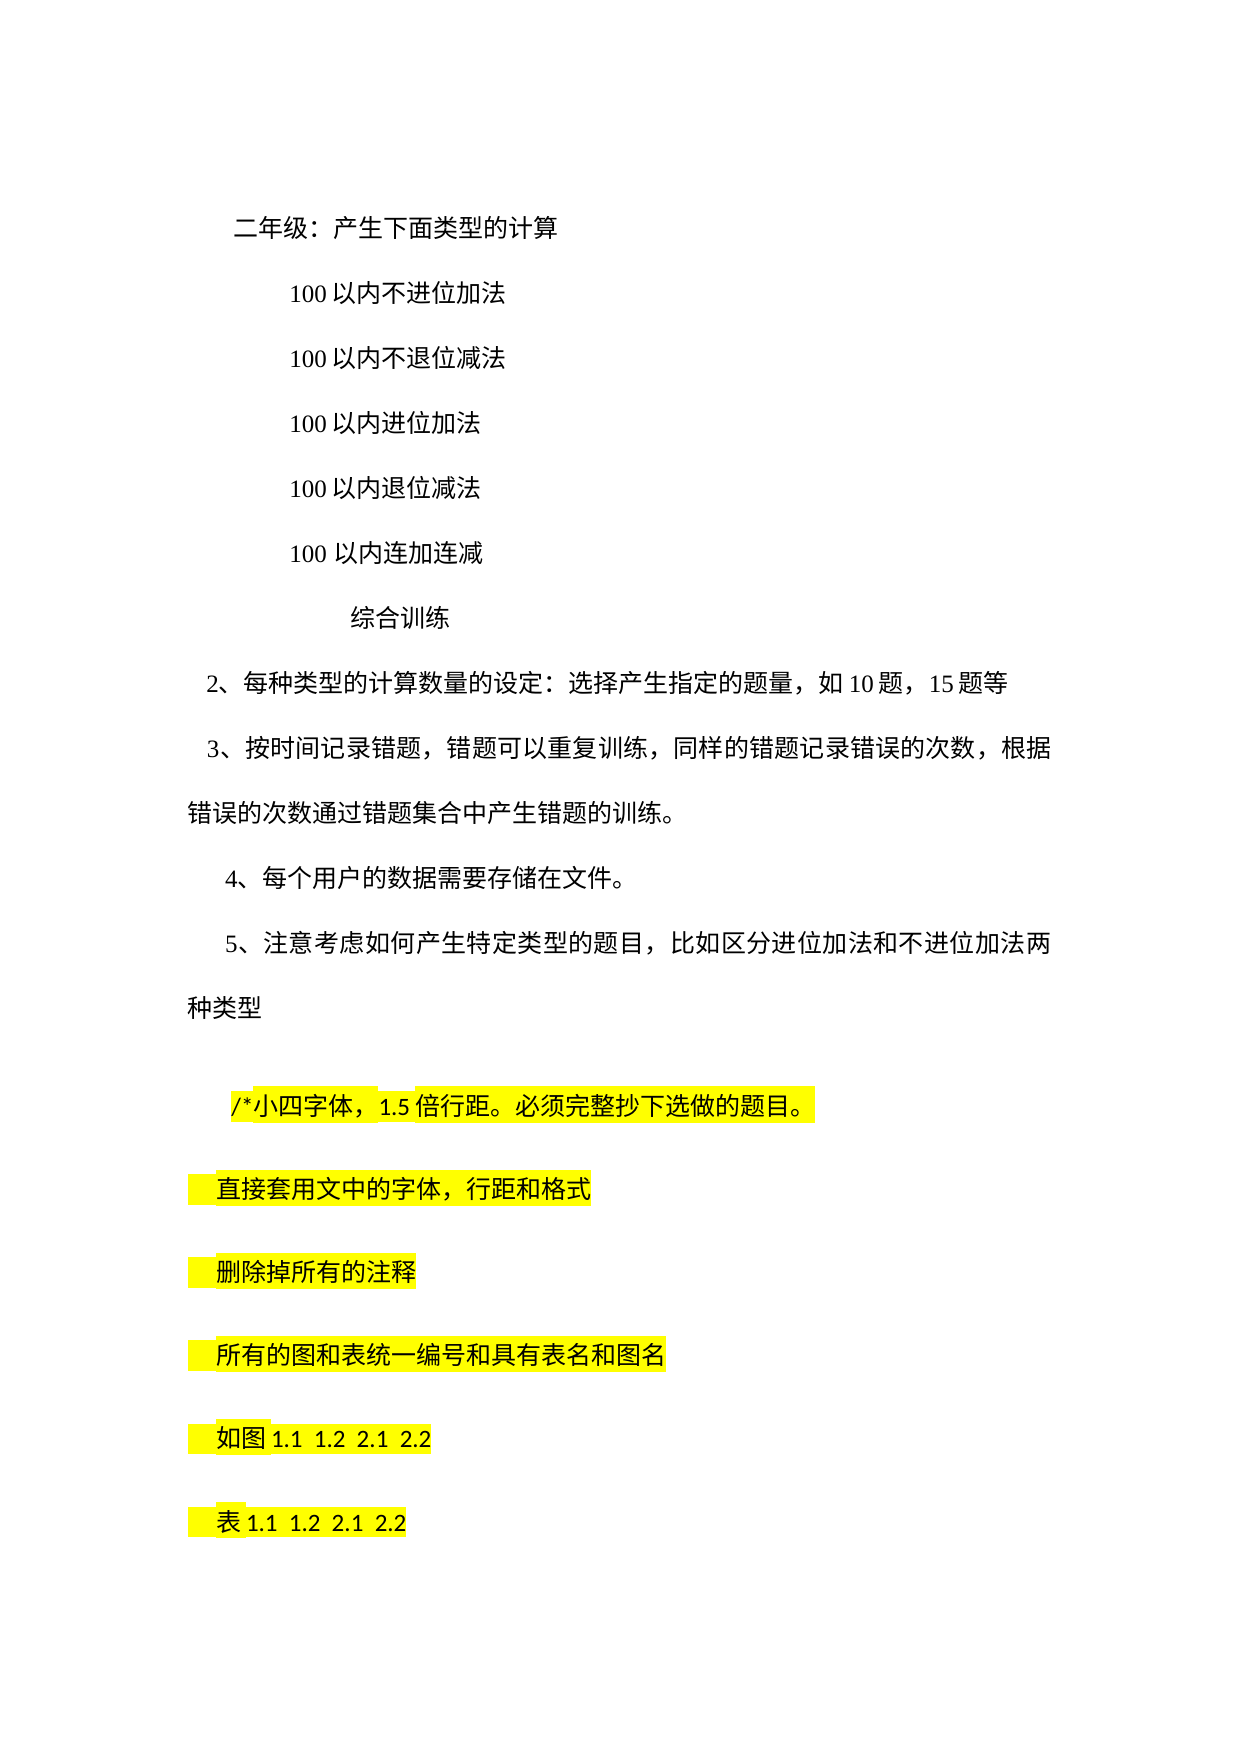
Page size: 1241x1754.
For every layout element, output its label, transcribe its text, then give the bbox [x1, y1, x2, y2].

text 所有的图和表统一编号和具有表名和图名 [187, 1321, 1053, 1386]
text 100以内不进位加法 [187, 259, 1053, 324]
text 100以内不退位减法 [187, 324, 1053, 389]
text 二年级：产生下面类型的计算 [187, 194, 1053, 259]
text 100以内进位加法 [187, 389, 1053, 454]
text 表1.1 1.2 2.1 2.2 [187, 1488, 1053, 1553]
text 100以内退位减法 [187, 454, 1053, 519]
text 4、每个用户的数据需要存储在文件。 [187, 844, 1053, 909]
text 100 以内连加连减 [187, 519, 1053, 584]
text 2、每种类型的计算数量的设定：选择产生指定的题量，如10题，15题等 [187, 649, 1053, 714]
text 5、注意考虑如何产生特定类型的题目，比如区分进位加法和不进位加法两种类型 [187, 909, 1053, 1039]
text 综合训练 [187, 584, 1053, 649]
text 删除掉所有的注释 [187, 1238, 1053, 1303]
text 直接套用文中的字体，行距和格式 [187, 1155, 1053, 1220]
text 如图1.1 1.2 2.1 2.2 [187, 1404, 1053, 1469]
text 3、按时间记录错题，错题可以重复训练，同样的错题记录错误的次数，根据错误的次数通过错题集合中产生错题的训练。 [187, 714, 1053, 844]
text /*小四字体，1.5倍行距。必须完整抄下选做的题目。 [187, 1072, 1053, 1137]
